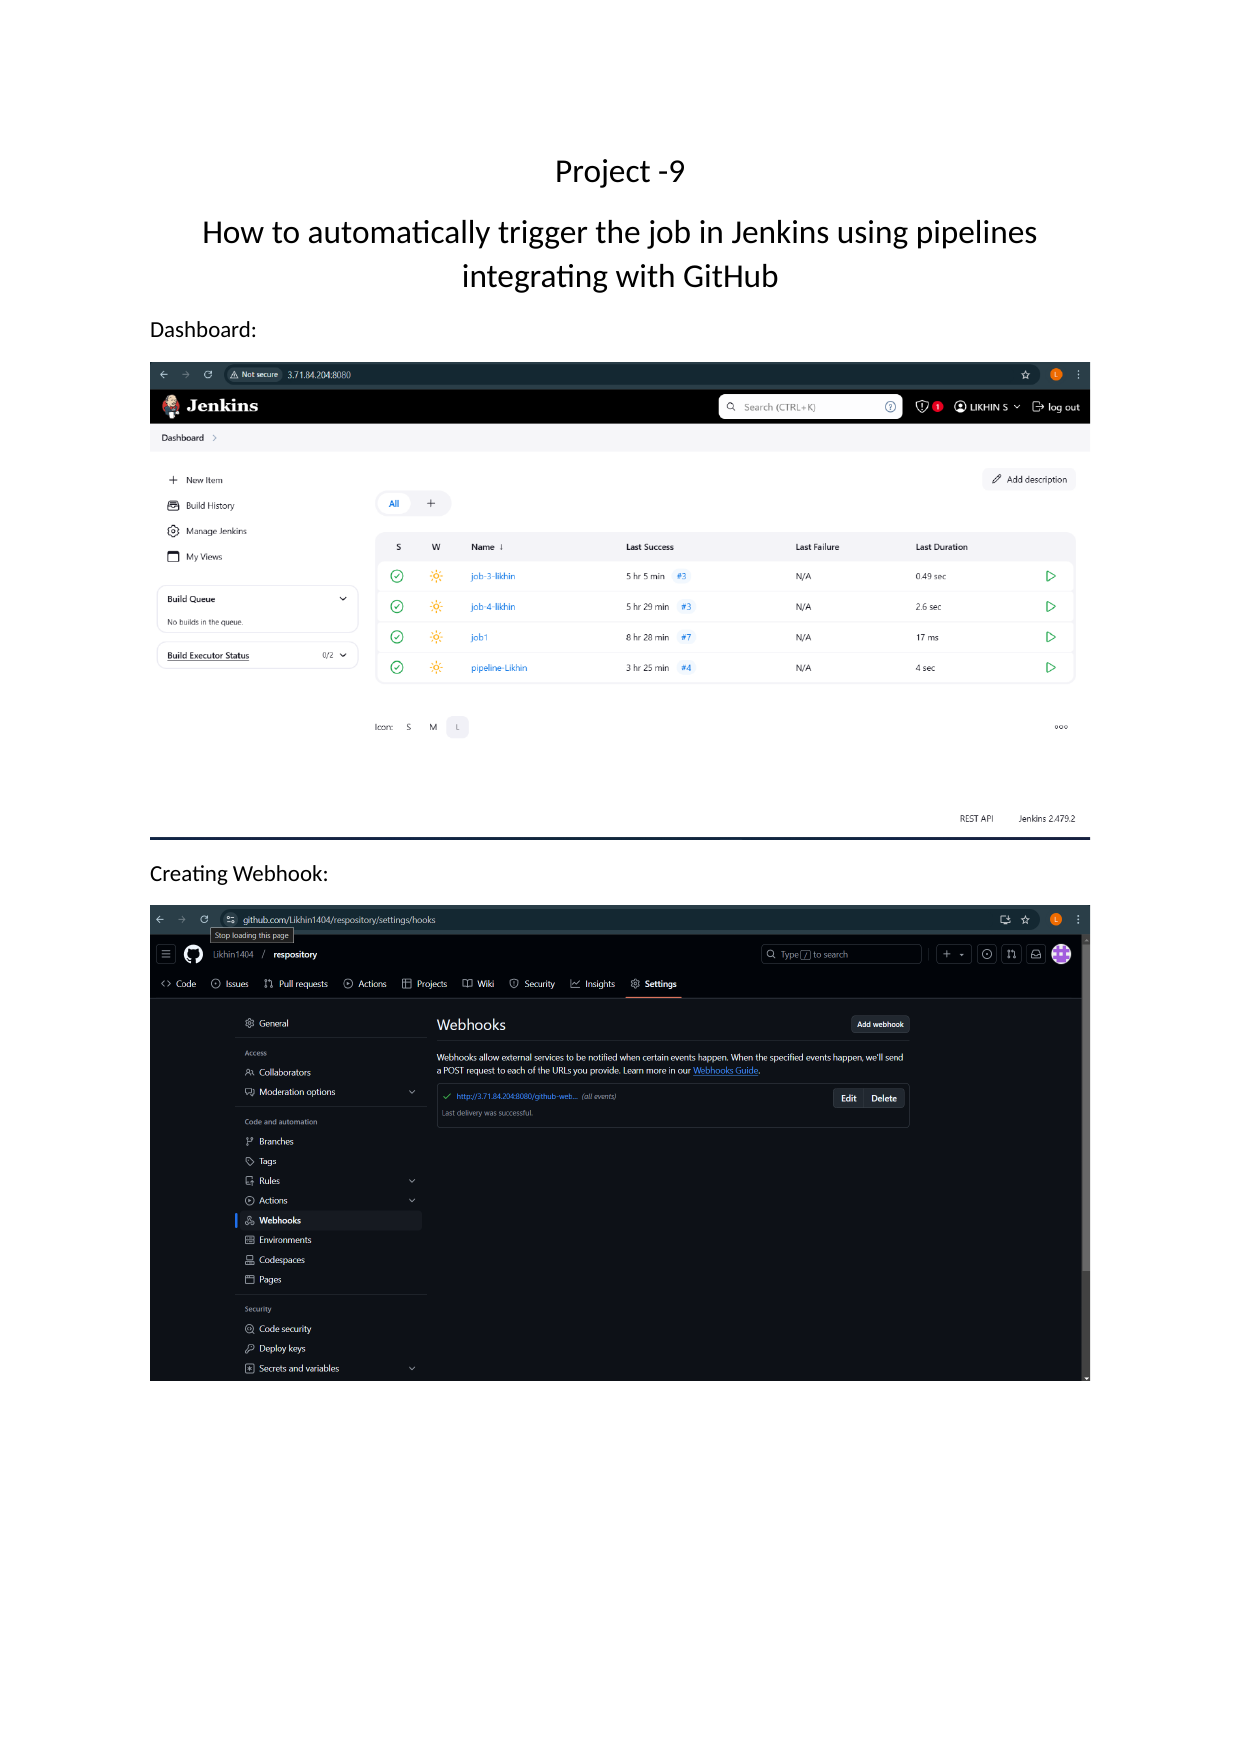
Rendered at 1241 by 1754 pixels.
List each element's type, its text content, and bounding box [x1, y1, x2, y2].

picture [150, 905, 1091, 1381]
text Dashboard: [150, 315, 1090, 343]
text Creating Webhook: [150, 859, 1090, 887]
text Project -9 [150, 150, 1090, 191]
text How to automatically trigger the job in Jenkins using pipelines integrating with GitHub [150, 211, 1090, 295]
picture [150, 362, 1091, 840]
